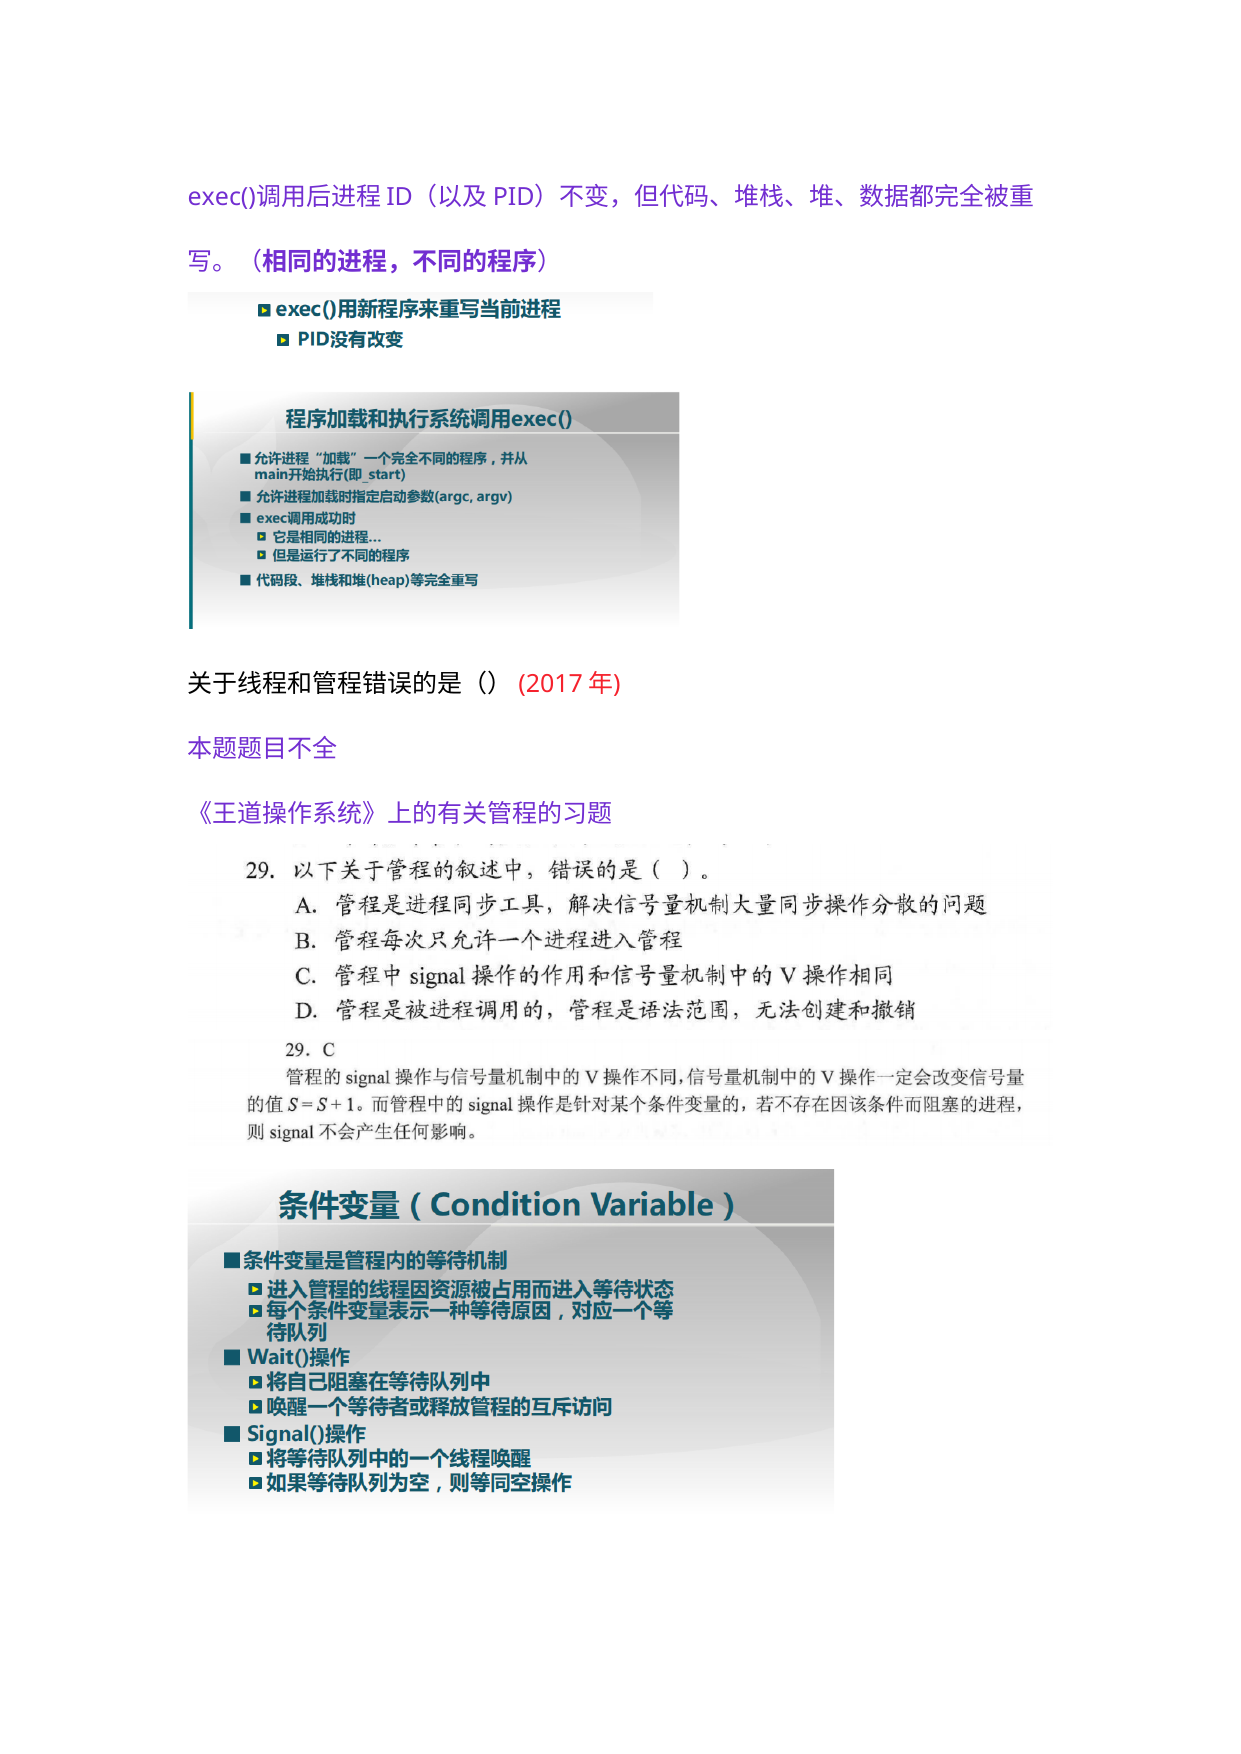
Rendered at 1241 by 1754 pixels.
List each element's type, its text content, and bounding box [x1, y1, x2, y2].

text 本题题目不全 [187, 714, 1053, 779]
picture [187, 844, 1053, 1030]
picture [187, 1039, 1053, 1146]
text 《王道操作系统》上的有关管程的习题 [187, 779, 1053, 844]
text exec()调用后进程ID（以及PID）不变，但代码、堆栈、堆、数据都完全被重写。（相同的进程，不同的程序） [187, 162, 1053, 292]
text 关于线程和管程错误的是（） (2017年) [187, 649, 1053, 714]
picture [187, 1169, 835, 1514]
picture [187, 292, 654, 364]
picture [187, 389, 680, 629]
